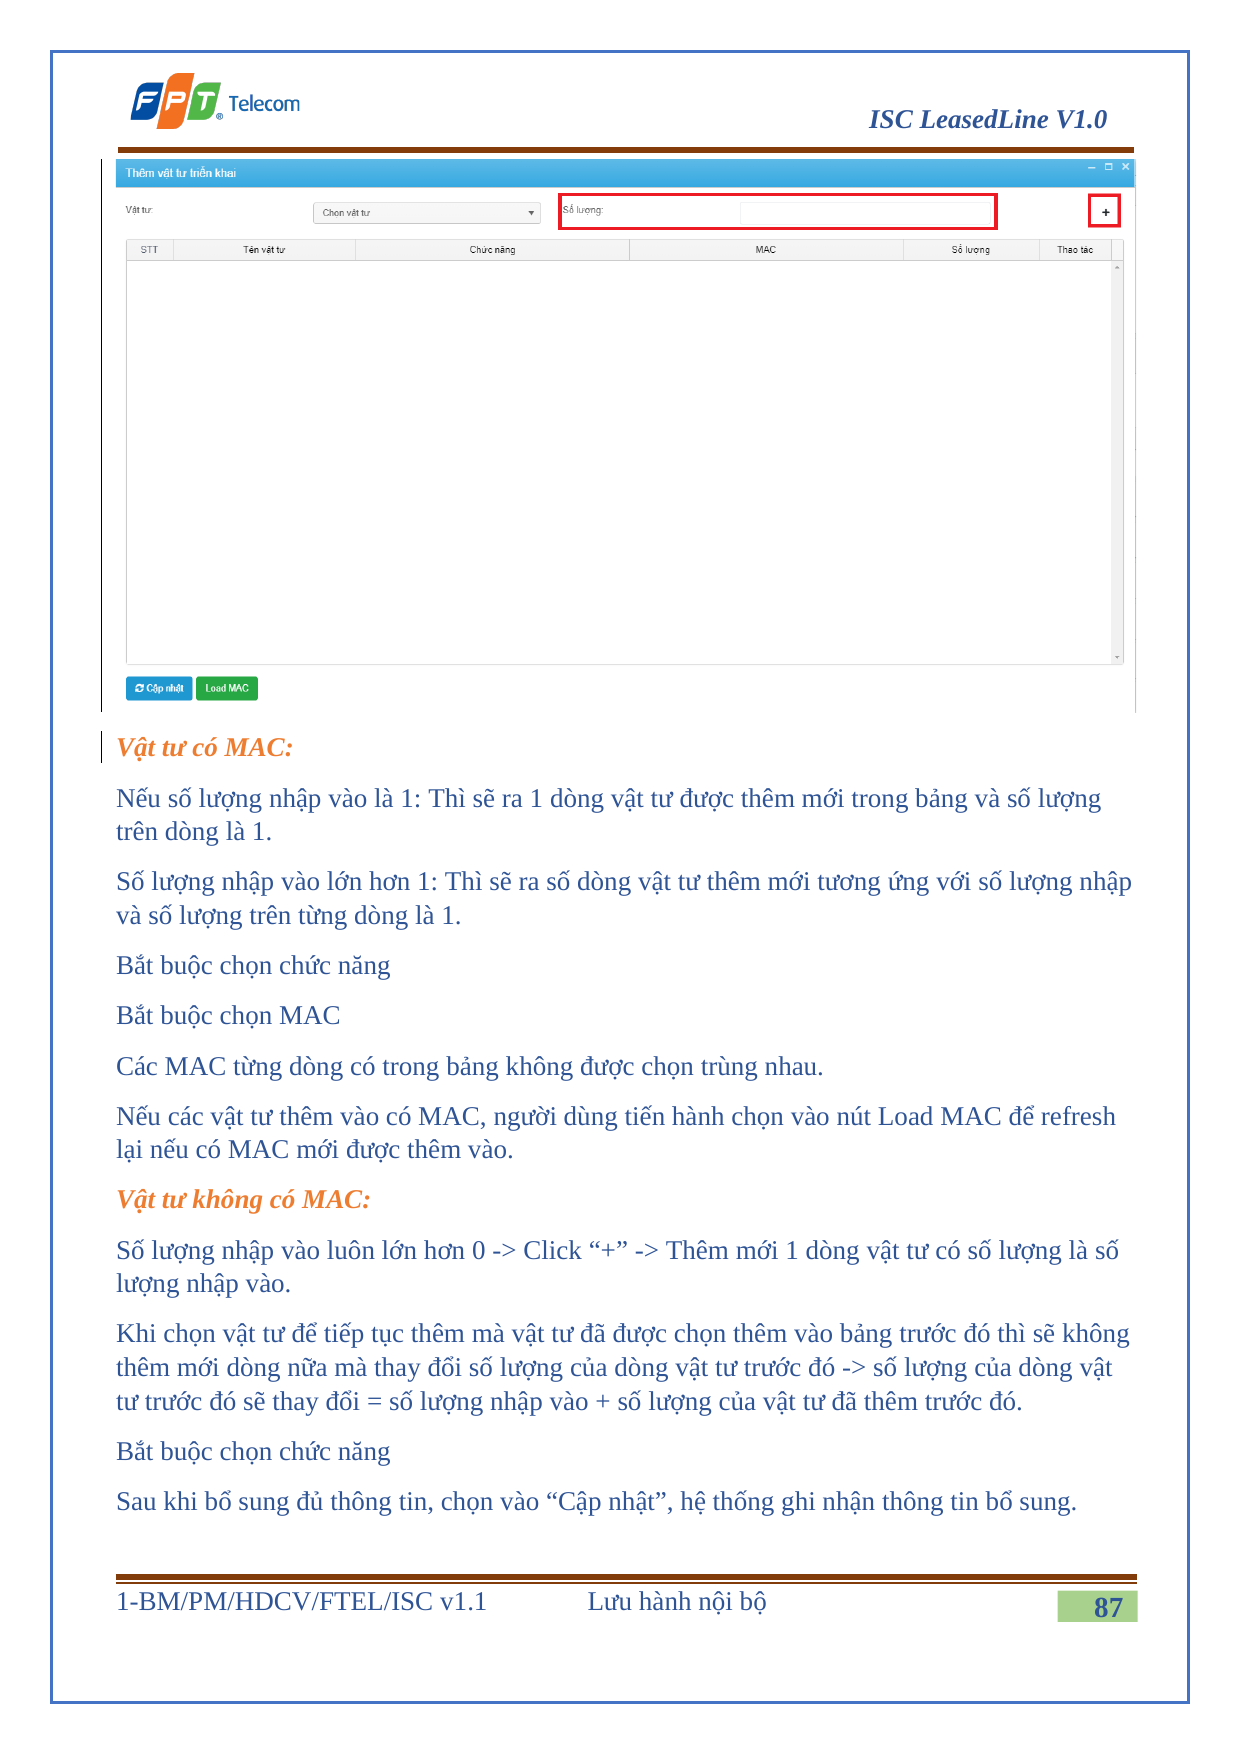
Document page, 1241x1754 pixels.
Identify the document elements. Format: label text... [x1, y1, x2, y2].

text Bắt buộc chọn chức năng [116, 949, 1137, 980]
text Số lượng nhập vào luôn lớn hơn 0 -> Click “+” -> Thêm mới 1 dòng vật tư có số lượng là số lượng nhập vào. [116, 1234, 1137, 1298]
picture [115, 159, 1137, 713]
text Vật tư không có MAC: [116, 1183, 1137, 1215]
text Nếu các vật tư thêm vào có MAC, người dùng tiến hành chọn vào nút Load MAC để refresh lại nếu có MAC mới được thêm vào. [116, 1100, 1137, 1164]
text Bắt buộc chọn MAC [116, 999, 1137, 1031]
picture [130, 73, 300, 129]
text Số lượng nhập vào lớn hơn 1: Thì sẽ ra số dòng vật tư thêm mới tương ứng với số lượng nhập và số lượng trên từng dòng là 1. [116, 865, 1137, 930]
text Bắt buộc chọn chức năng [116, 1435, 1137, 1466]
text Nếu số lượng nhập vào là 1: Thì sẽ ra 1 dòng vật tư được thêm mới trong bảng và số lượng trên dòng là 1. [116, 782, 1137, 846]
text Vật tư có MAC: [116, 731, 1137, 763]
text Sau khi bổ sung đủ thông tin, chọn vào “Cập nhật”, hệ thống ghi nhận thông tin bổ sung. [116, 1485, 1137, 1516]
text Khi chọn vật tư để tiếp tục thêm mà vật tư đã được chọn thêm vào bảng trước đó thì sẽ không thêm mới dòng nữa mà thay đổi số lượng của dòng vật tư trước đó -> số lượng của dòng vật tư trước đó sẽ thay đổi = số lượng nhập vào + số lượng của vật tư đã thêm trước đó. [116, 1317, 1137, 1416]
text Các MAC từng dòng có trong bảng không được chọn trùng nhau. [116, 1049, 1137, 1081]
